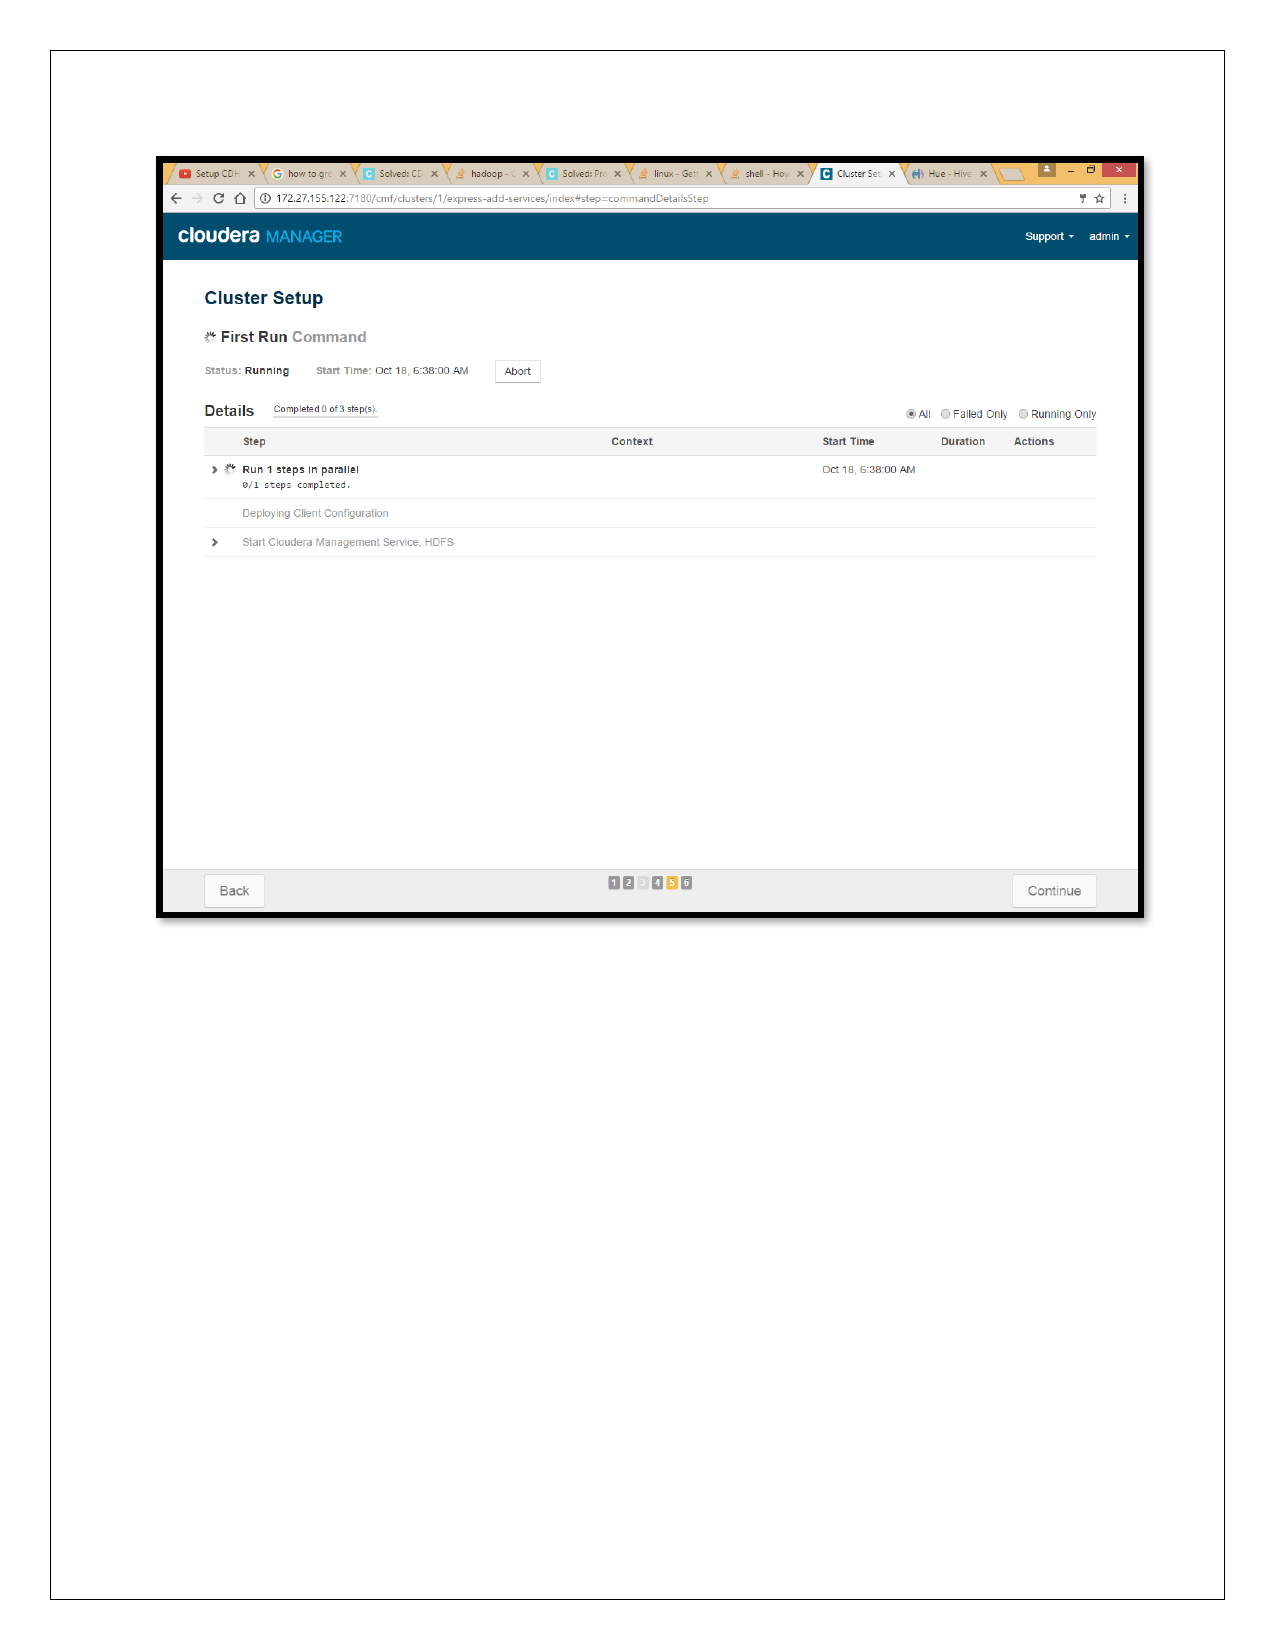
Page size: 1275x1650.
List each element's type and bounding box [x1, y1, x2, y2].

picture [163, 261, 1138, 912]
picture [163, 163, 1138, 212]
picture [219, 228, 239, 242]
picture [179, 231, 187, 242]
picture [250, 231, 259, 242]
picture [243, 231, 248, 242]
picture [191, 228, 216, 242]
